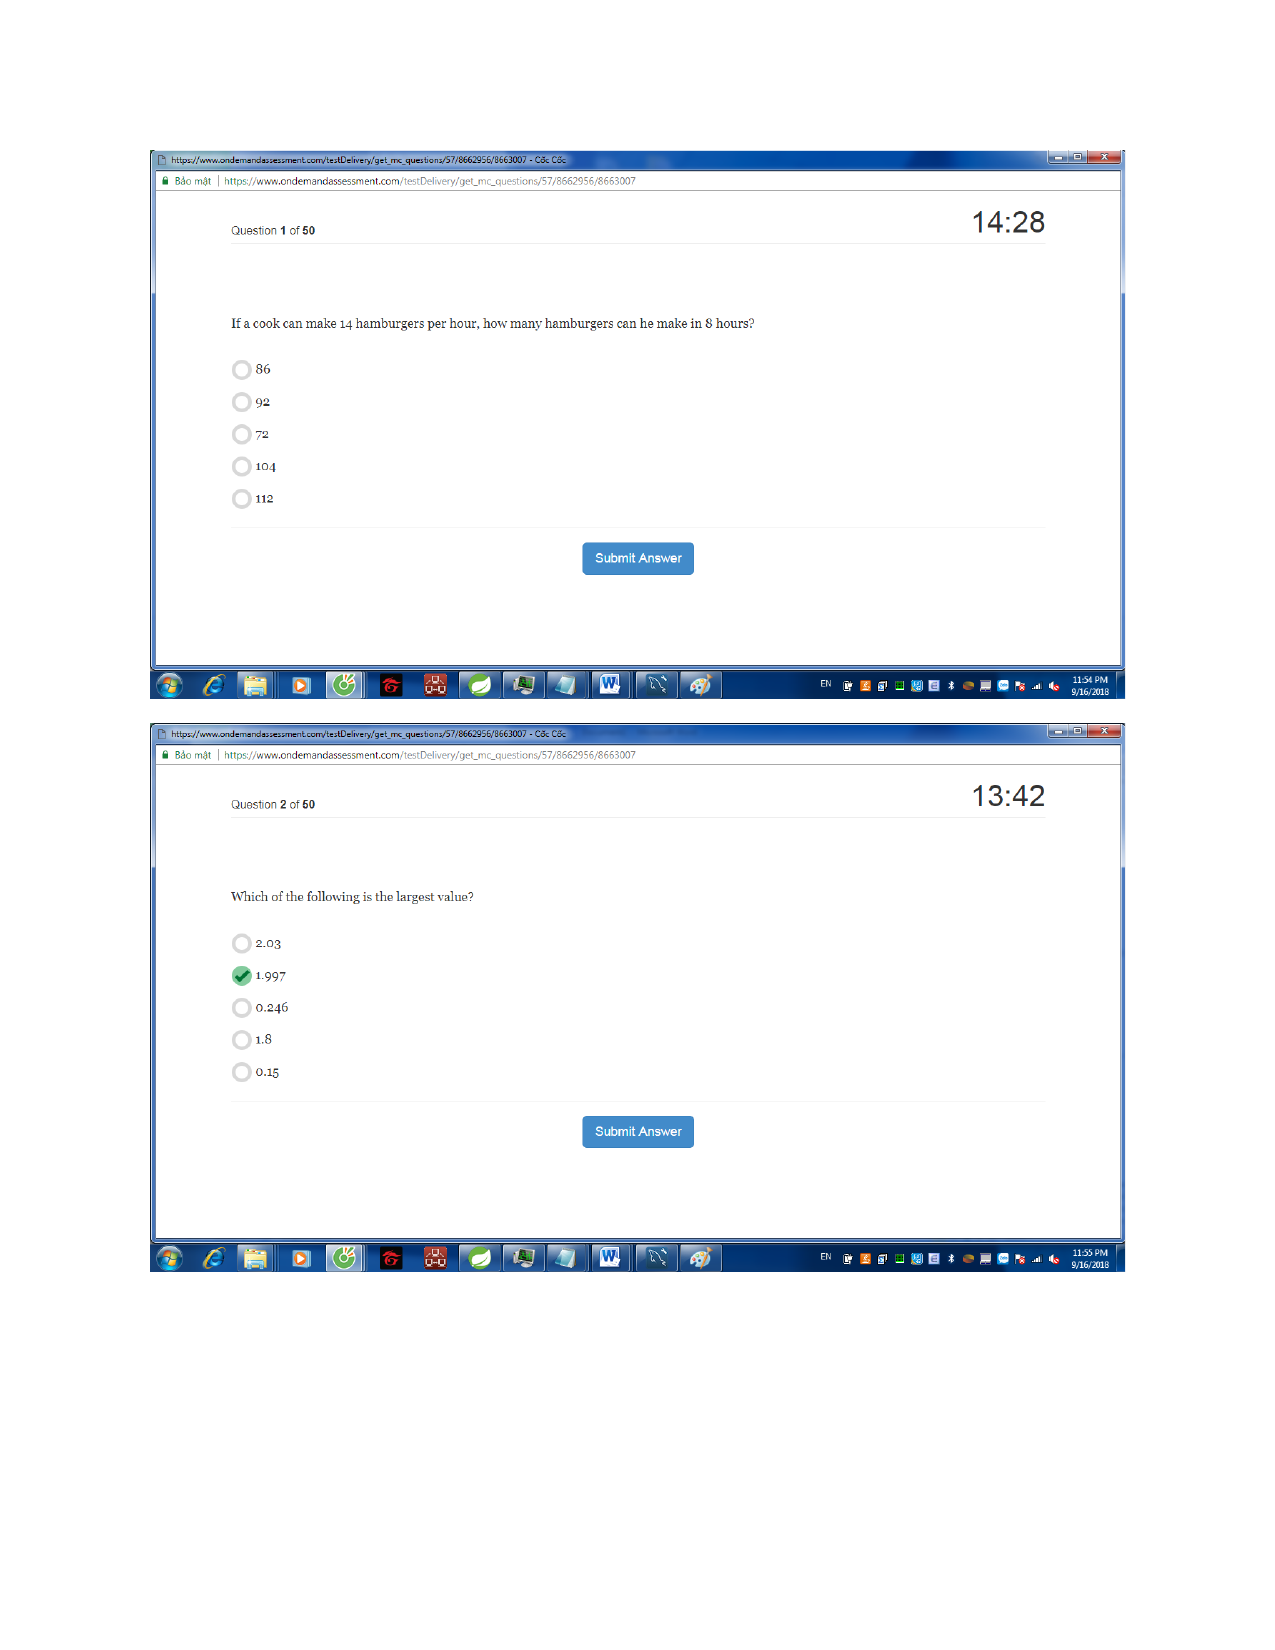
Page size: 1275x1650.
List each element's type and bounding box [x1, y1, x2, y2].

picture [150, 150, 1125, 699]
picture [150, 723, 1125, 1272]
